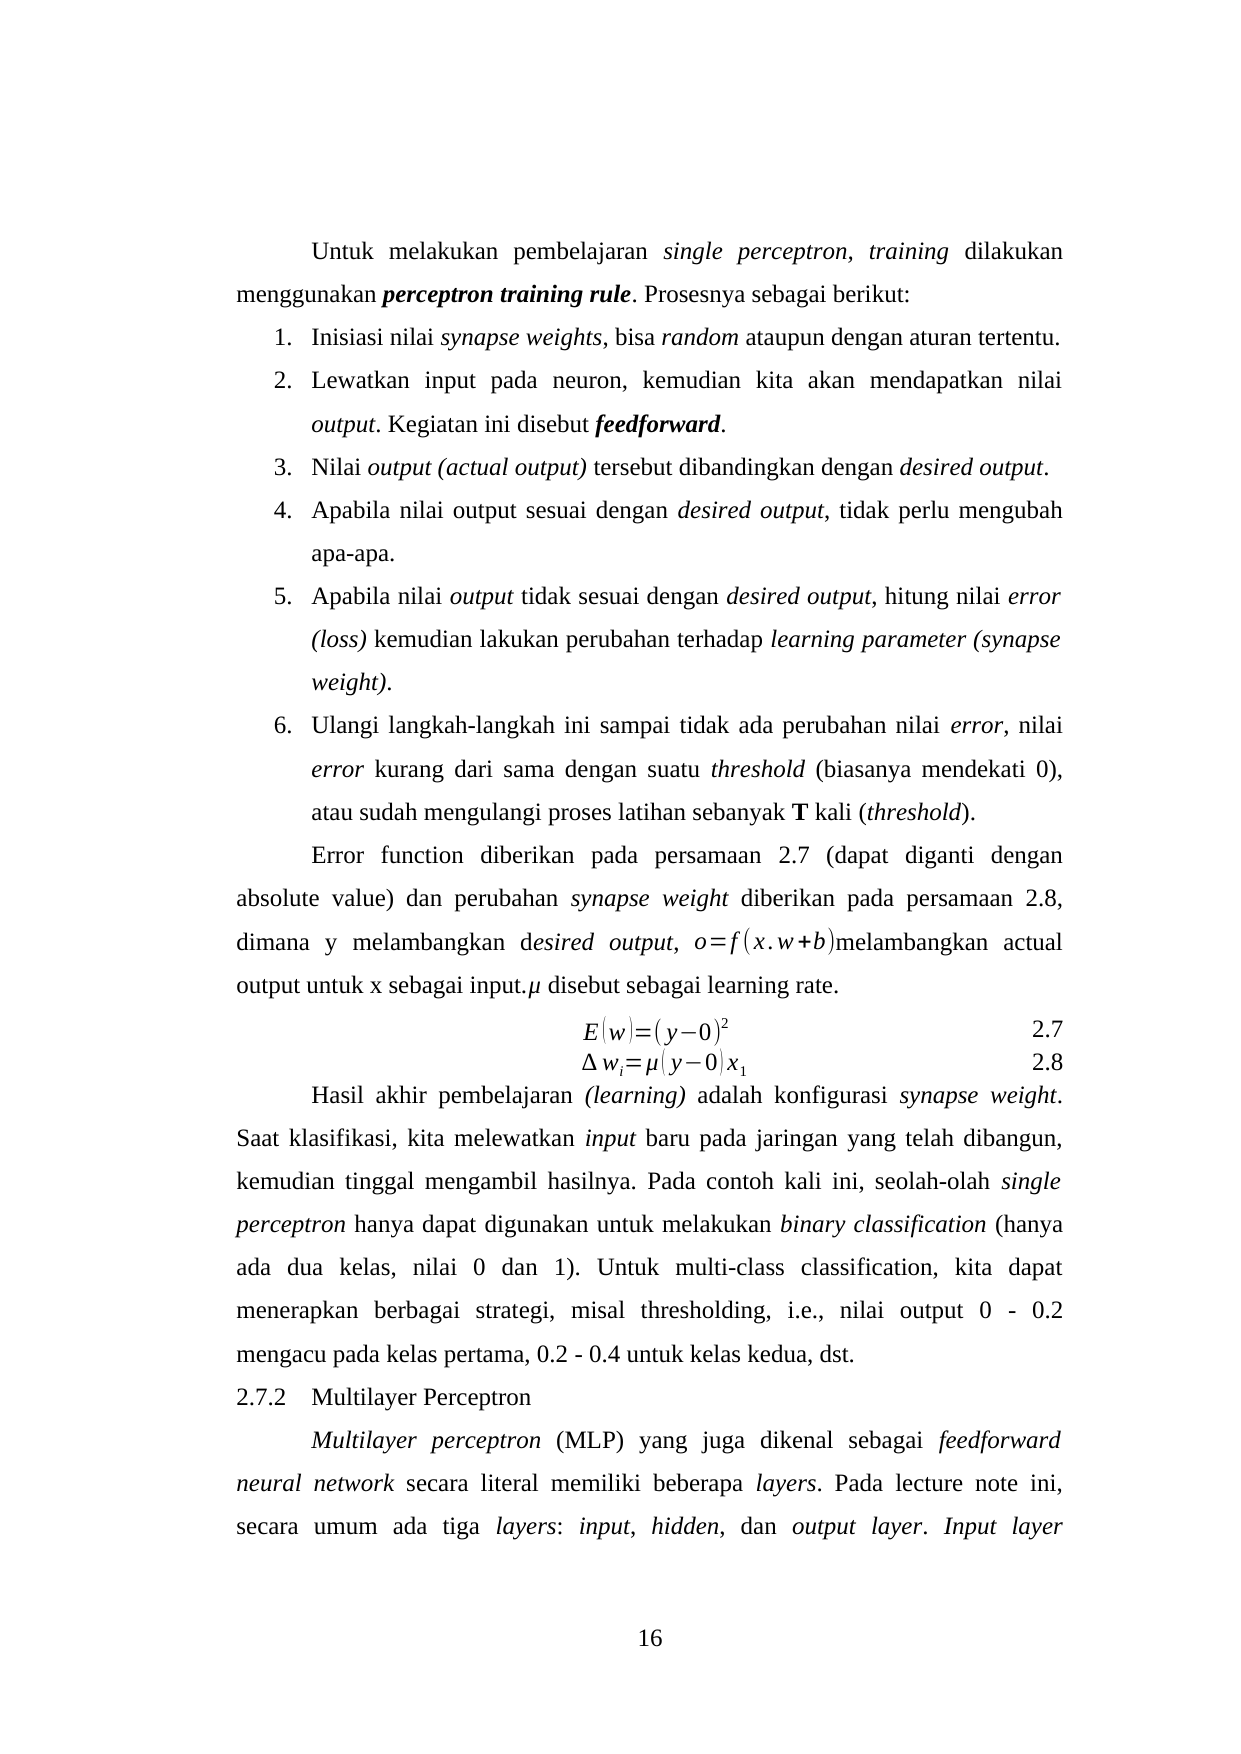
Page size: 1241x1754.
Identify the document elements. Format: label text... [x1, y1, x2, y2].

text Untuk melakukan pembelajaran single perceptron, training dilakukan menggunakan perceptron training rule. Prosesnya sebagai berikut: [236, 236, 1063, 308]
subtitle Multilayer Perceptron [236, 1382, 1063, 1411]
list Nilai output (actual output) tersebut dibandingkan dengan desired output. [274, 452, 1063, 481]
text Hasil akhir pembelajaran (learning) adalah konfigurasi synapse weight. Saat klasifikasi, kita melewatkan input baru pada jaringan yang telah dibangun, kemudian tinggal mengambil hasilnya. Pada contoh kali ini, seolah-olah single perceptron hanya dapat digunakan untuk melakukan binary classification (hanya ada dua kelas, nilai 0 dan 1). Untuk multi-class classification, kita dapat menerapkan berbagai strategi, misal thresholding, i.e., nilai output 0 - 0.2 mengacu pada kelas pertama, 0.2 - 0.4 untuk kelas kedua, dst. [236, 1080, 1063, 1367]
list Inisiasi nilai synapse weights, bisa random ataupun dengan aturan tertentu. [274, 322, 1063, 351]
list Apabila nilai output tidak sesuai dengan desired output, hitung nilai error (loss) kemudian lakukan perubahan terhadap learning parameter (synapse weight). [274, 581, 1063, 696]
list Apabila nilai output sesuai dengan desired output, tidak perlu mengubah apa-apa. [274, 495, 1063, 567]
list Lewatkan input pada neuron, kemudian kita akan mendapatkan nilai output. Kegiatan ini disebut feedforward. [274, 366, 1063, 437]
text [236, 1425, 1063, 1540]
list Ulangi langkah-langkah ini sampai tidak ada perubahan nilai error, nilai error kurang dari sama dengan suatu threshold (biasanya mendekati 0), atau sudah mengulangi proses latihan sebanyak T kali (threshold). [274, 711, 1063, 826]
